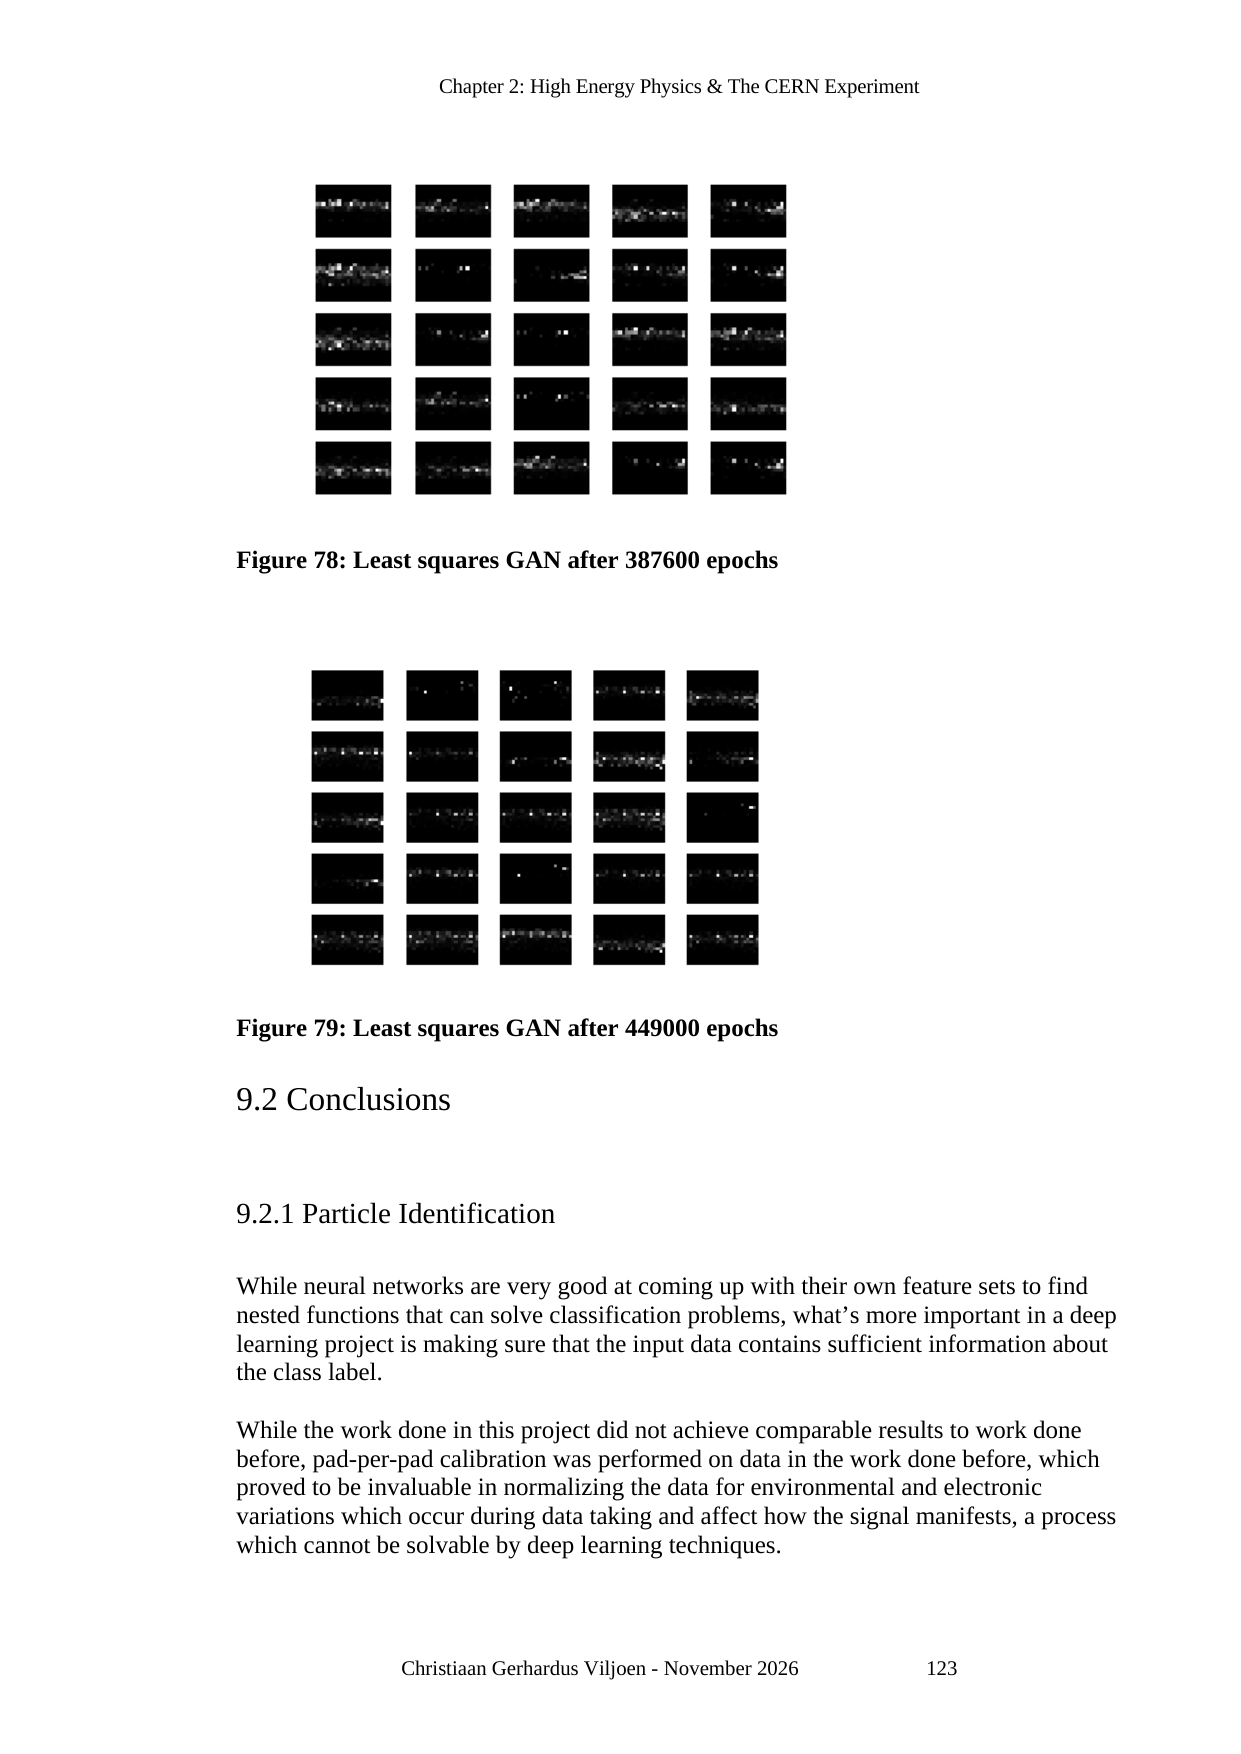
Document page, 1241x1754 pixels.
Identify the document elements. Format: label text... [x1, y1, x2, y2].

text Figure 79: Least squares GAN after 449000 epochs [236, 1013, 1122, 1042]
text While neural networks are very good at coming up with their own feature sets to find nested functions that can solve classification problems, what’s more important in a deep learning project is making sure that the input data contains sufficient information about the class label. [236, 1271, 1122, 1386]
text Figure 78: Least squares GAN after 387600 epochs [236, 546, 1122, 574]
subtitle Conclusions [236, 1079, 1122, 1118]
text While the work done in this project did not achieve comparable results to work done before, pad-per-pad calibration was performed on data in the work done before, which proved to be invaluable in normalizing the data for environmental and electronic variations which occur during data taking and affect how the signal manifests, a process which cannot be solvable by deep learning techniques. [236, 1415, 1122, 1559]
picture [236, 135, 852, 546]
picture [236, 623, 821, 1014]
subtitle Particle Identification [236, 1196, 1122, 1230]
